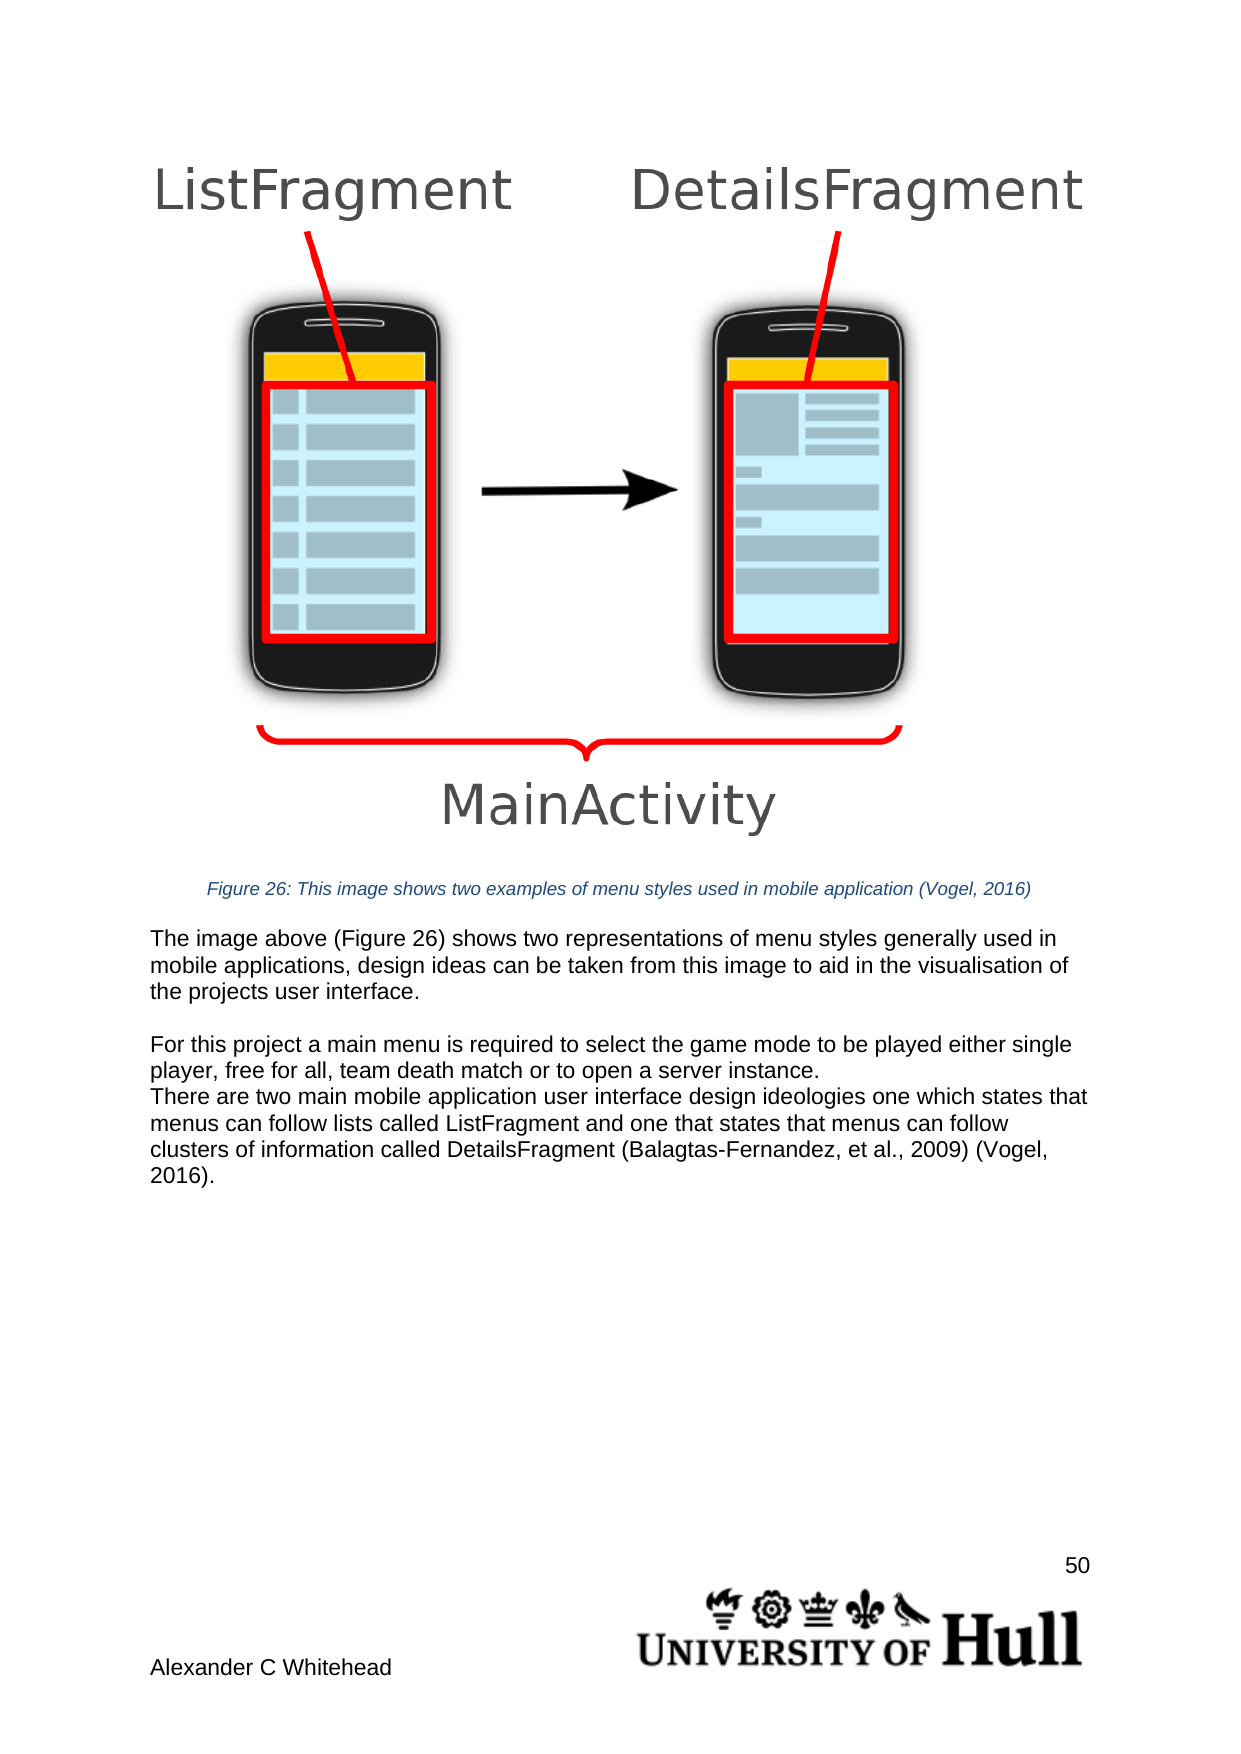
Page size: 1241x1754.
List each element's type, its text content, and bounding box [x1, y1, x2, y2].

picture [150, 150, 1091, 869]
picture [630, 1578, 1091, 1676]
text For this project a main menu is required to select the game mode to be played either single player, free for all, team death match or to open a server instance. [150, 1031, 1090, 1083]
text There are two main mobile application user interface design ideologies one which states that menus can follow lists called ListFragment and one that states that menus can follow clusters of information called DetailsFragment . [150, 1083, 1090, 1189]
text The image above (Figure 26) shows two representations of menu styles generally used in mobile applications, design ideas can be taken from this image to aid in the visualisation of the projects user interface. [150, 925, 1090, 1004]
